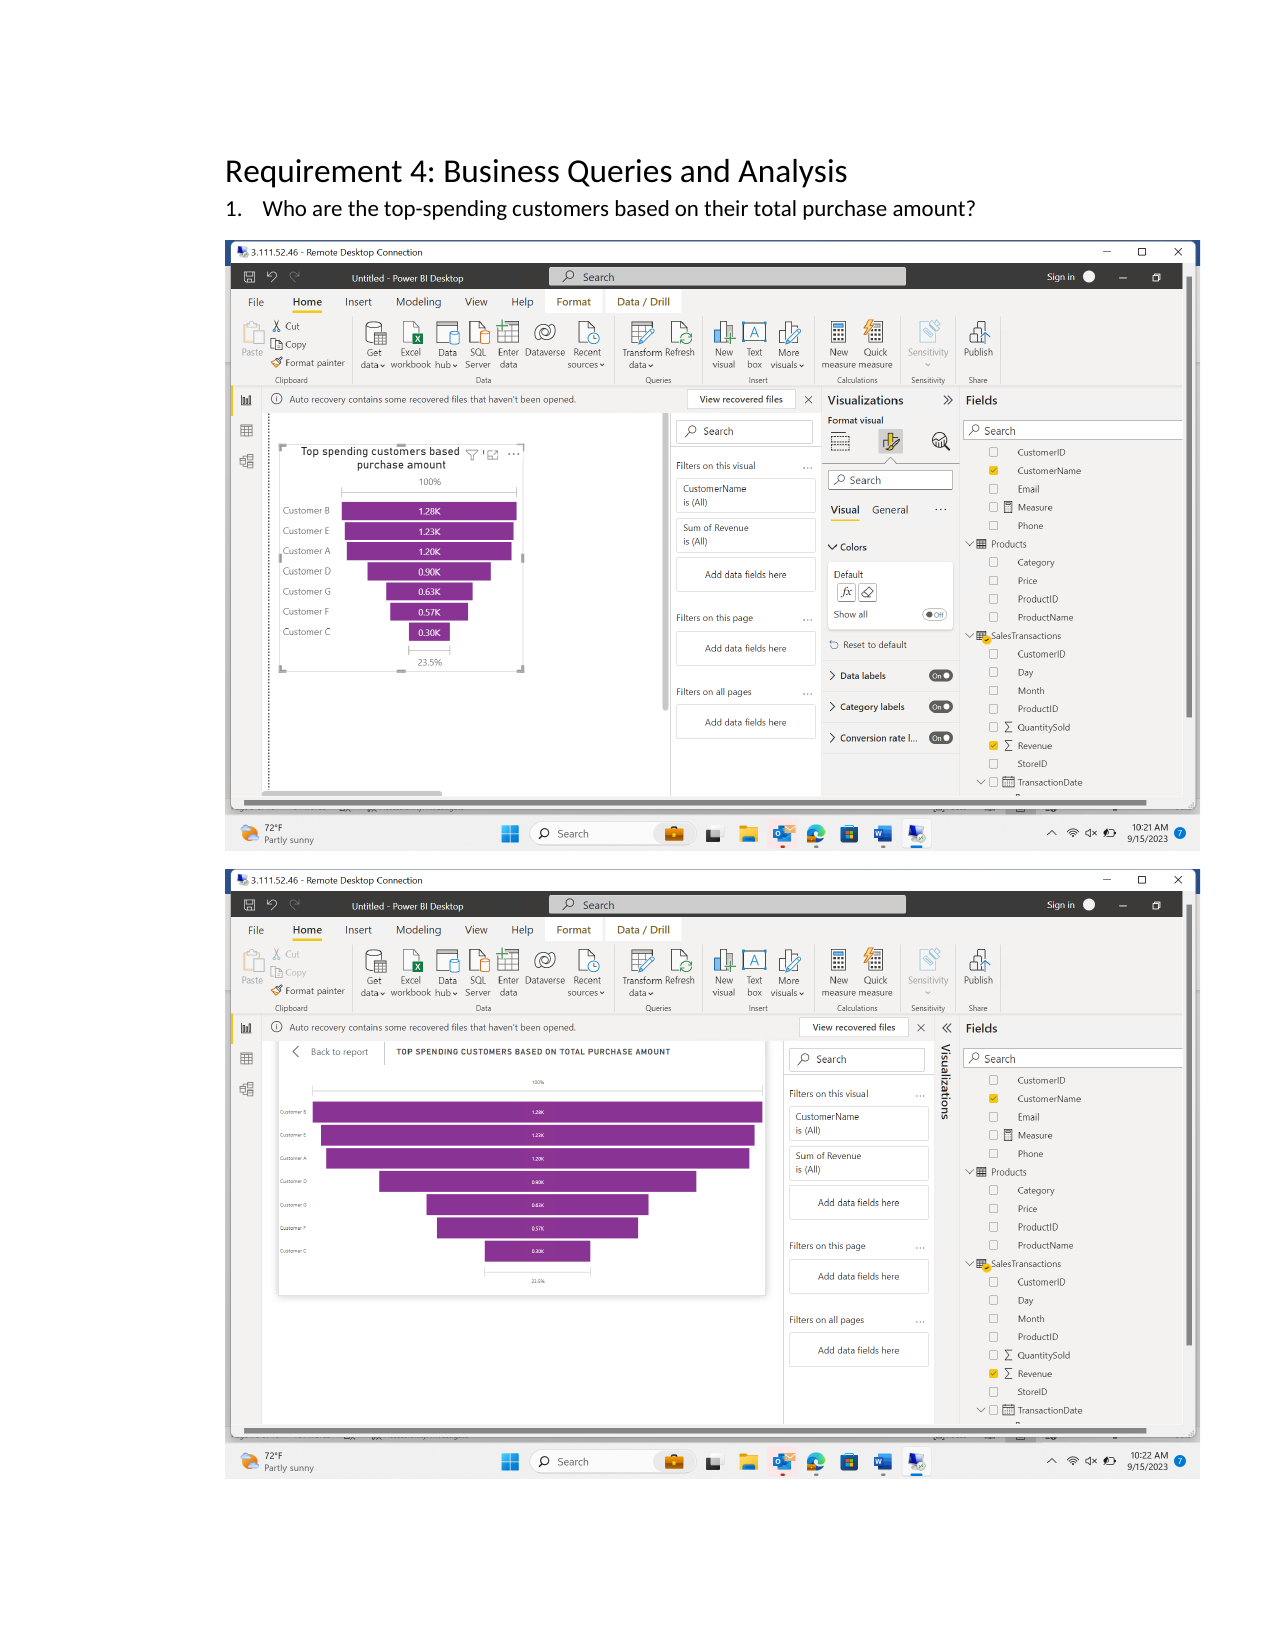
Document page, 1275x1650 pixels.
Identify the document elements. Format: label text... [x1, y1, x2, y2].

list Who are the top-spending customers based on their total purchase amount? [225, 194, 1125, 222]
picture [225, 240, 1200, 851]
picture [225, 869, 1200, 1479]
list Requirement 4: Business Queries and Analysis [225, 150, 1125, 191]
